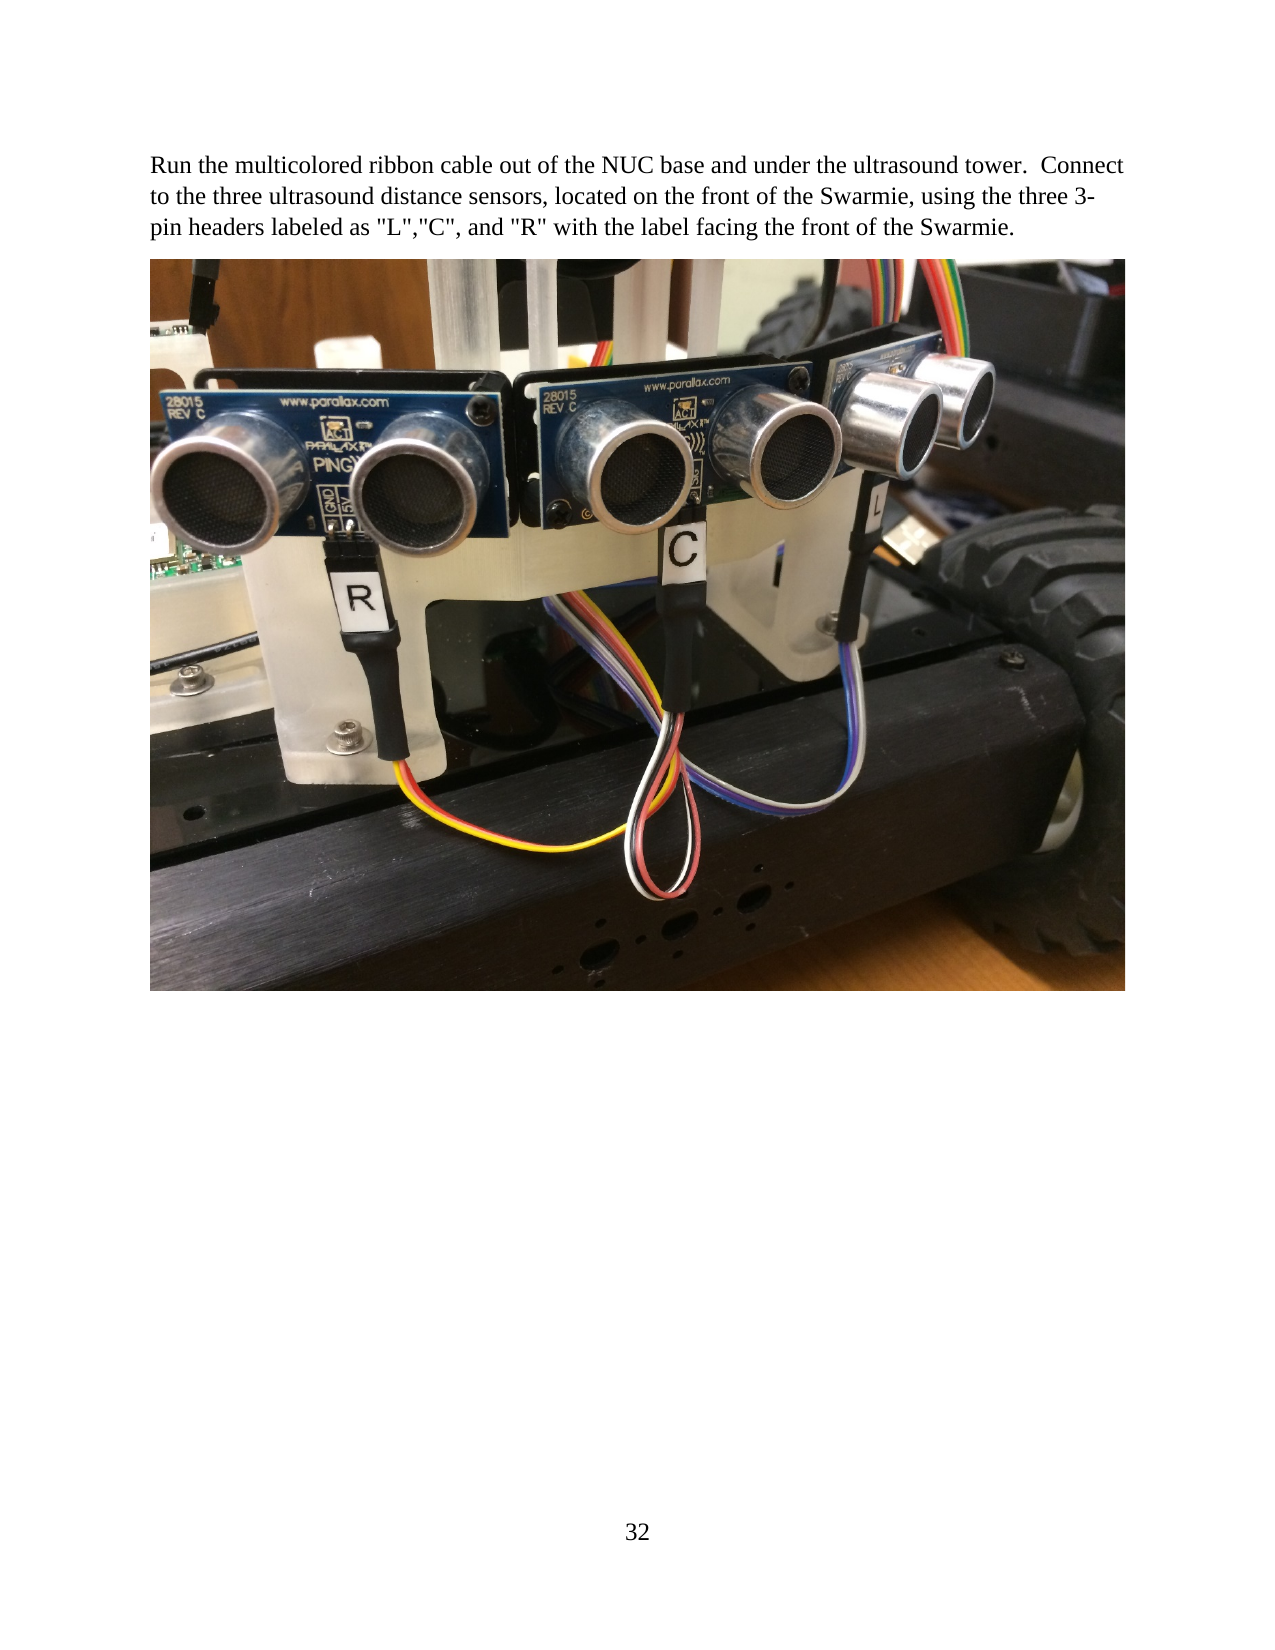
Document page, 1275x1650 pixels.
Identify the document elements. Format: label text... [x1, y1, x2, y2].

text Run the multicolored ribbon cable out of the NUC base and under the ultrasound tower. Connect to the three ultrasound distance sensors, located on the front of the Swarmie, using the three 3-pin headers labeled as "L","C", and "R" with the label facing the front of the Swarmie. [150, 150, 1125, 241]
picture [150, 259, 1125, 991]
